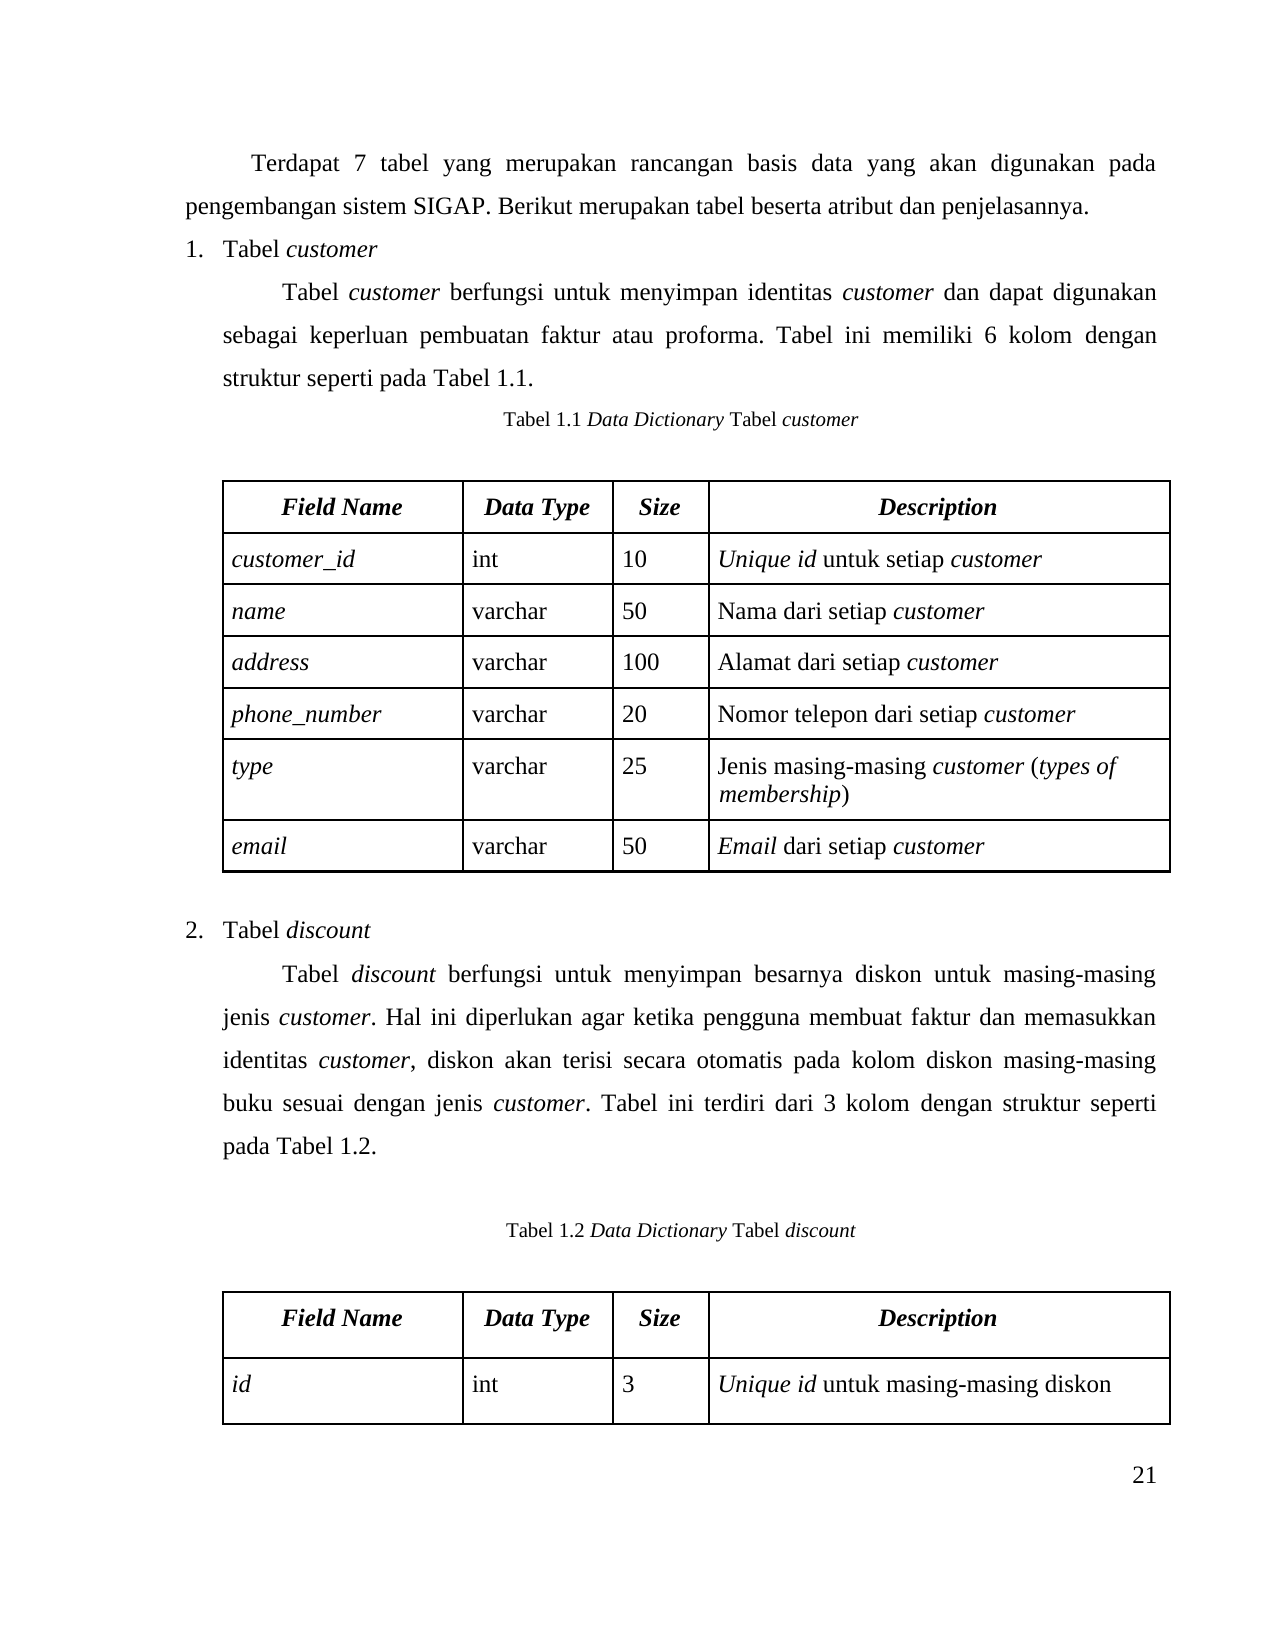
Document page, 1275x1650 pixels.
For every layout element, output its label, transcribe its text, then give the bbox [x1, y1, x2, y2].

table_cell varchar [464, 637, 612, 687]
table_cell int [464, 534, 612, 583]
table_cell 25 [614, 740, 708, 819]
text Tabel discount berfungsi untuk menyimpan besarnya diskon untuk masing-masing jenis customer. Hal ini diperlukan agar ketika pengguna membuat faktur dan memasukkan identitas customer, diskon akan terisi secara otomatis pada kolom diskon masing-masing buku sesuai dengan jenis customer. Tabel ini terdiri dari 3 kolom dengan struktur seperti pada Tabel 1.2. [223, 959, 1157, 1160]
table_cell 20 [614, 689, 708, 738]
table_cell varchar [464, 821, 612, 870]
table_cell Nama dari setiap customer [710, 585, 1169, 635]
table_cell Alamat dari setiap customer [710, 637, 1169, 687]
table_cell 3 [614, 1359, 708, 1423]
table_cell 50 [614, 585, 708, 635]
table_cell address [224, 637, 462, 687]
table_cell int [464, 1359, 612, 1423]
text Terdapat 7 tabel yang merupakan rancangan basis data yang akan digunakan pada pengembangan sistem SIGAP. Berikut merupakan tabel beserta atribut dan penjelasannya. [185, 148, 1157, 219]
table_cell email [224, 821, 462, 870]
table_cell varchar [464, 689, 612, 738]
table_cell id [224, 1359, 462, 1423]
table_cell Email dari setiap customer [710, 821, 1169, 870]
table_cell type [224, 740, 462, 819]
table_header Description [710, 1293, 1169, 1357]
table_cell varchar [464, 585, 612, 635]
table_header Field Name [224, 1293, 462, 1357]
table_header Data Type [464, 1293, 612, 1357]
text Tabel 1. Data Dictionary Tabel discount [148, 1217, 1157, 1242]
table_cell Unique id untuk setiap customer [710, 534, 1169, 583]
table_cell Jenis masing-masing customer (types of membership) [710, 740, 1169, 819]
table_cell varchar [464, 740, 612, 819]
table_cell 10 [614, 534, 708, 583]
table_cell 100 [614, 637, 708, 687]
table_cell customer_id [224, 534, 462, 583]
text Tabel 1. Data Dictionary Tabel customer [148, 406, 1157, 431]
text Tabel customer berfungsi untuk menyimpan identitas customer dan dapat digunakan sebagai keperluan pembuatan faktur atau proforma. Tabel ini memiliki 6 kolom dengan struktur seperti pada Tabel 1.1. [223, 277, 1157, 392]
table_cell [710, 1359, 1169, 1423]
table_header Field Name [224, 482, 462, 532]
table_header Size [614, 482, 708, 532]
table_cell Nomor telepon dari setiap customer [710, 689, 1169, 738]
table_header Size [614, 1293, 708, 1357]
list Tabel customer [185, 234, 1157, 263]
table_cell name [224, 585, 462, 635]
table_header Data Type [464, 482, 612, 532]
table_cell phone_number [224, 689, 462, 738]
list Tabel discount [185, 916, 1157, 944]
table_header Description [710, 482, 1169, 532]
table_cell 50 [614, 821, 708, 870]
